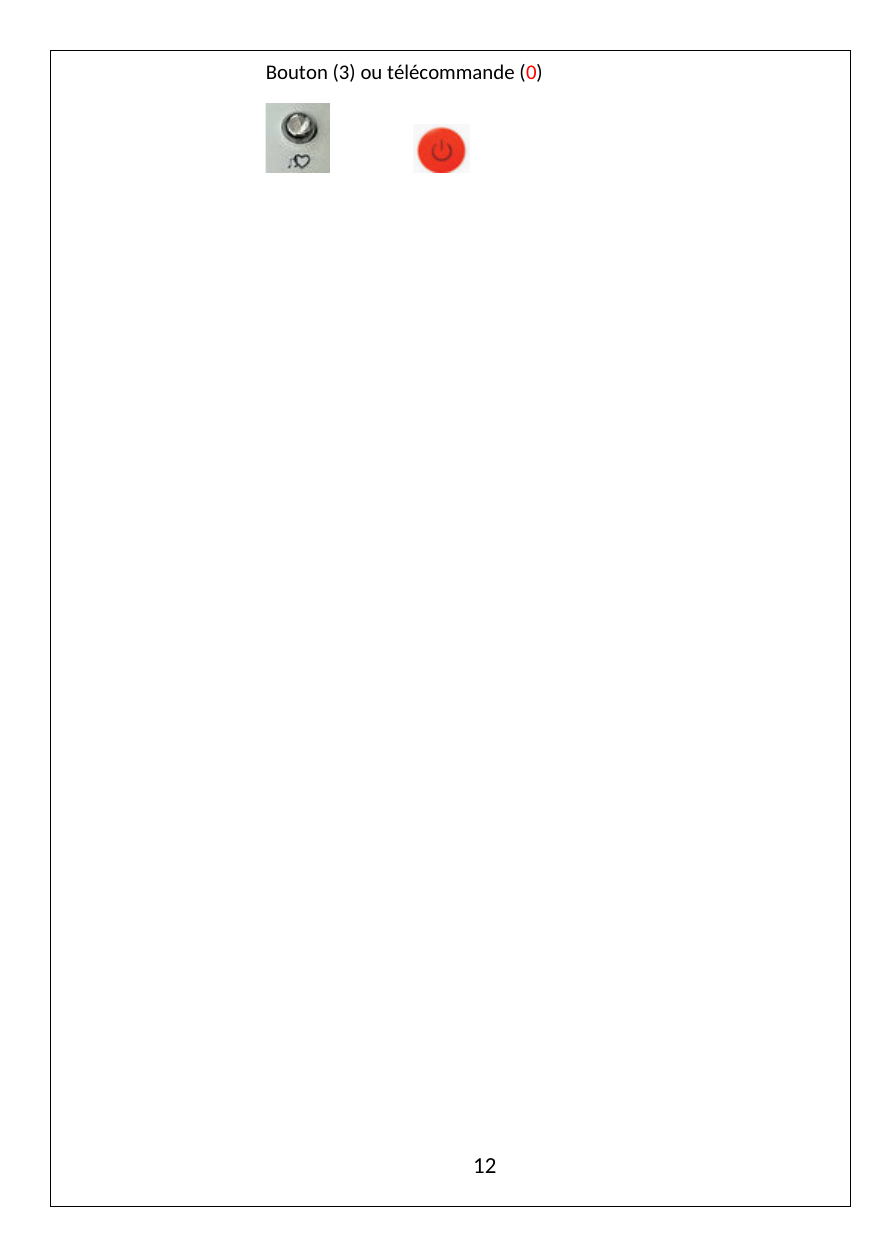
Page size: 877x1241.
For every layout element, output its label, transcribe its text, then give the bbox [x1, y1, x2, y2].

text Bouton (3) ou télécommande (0) [118, 59, 850, 84]
